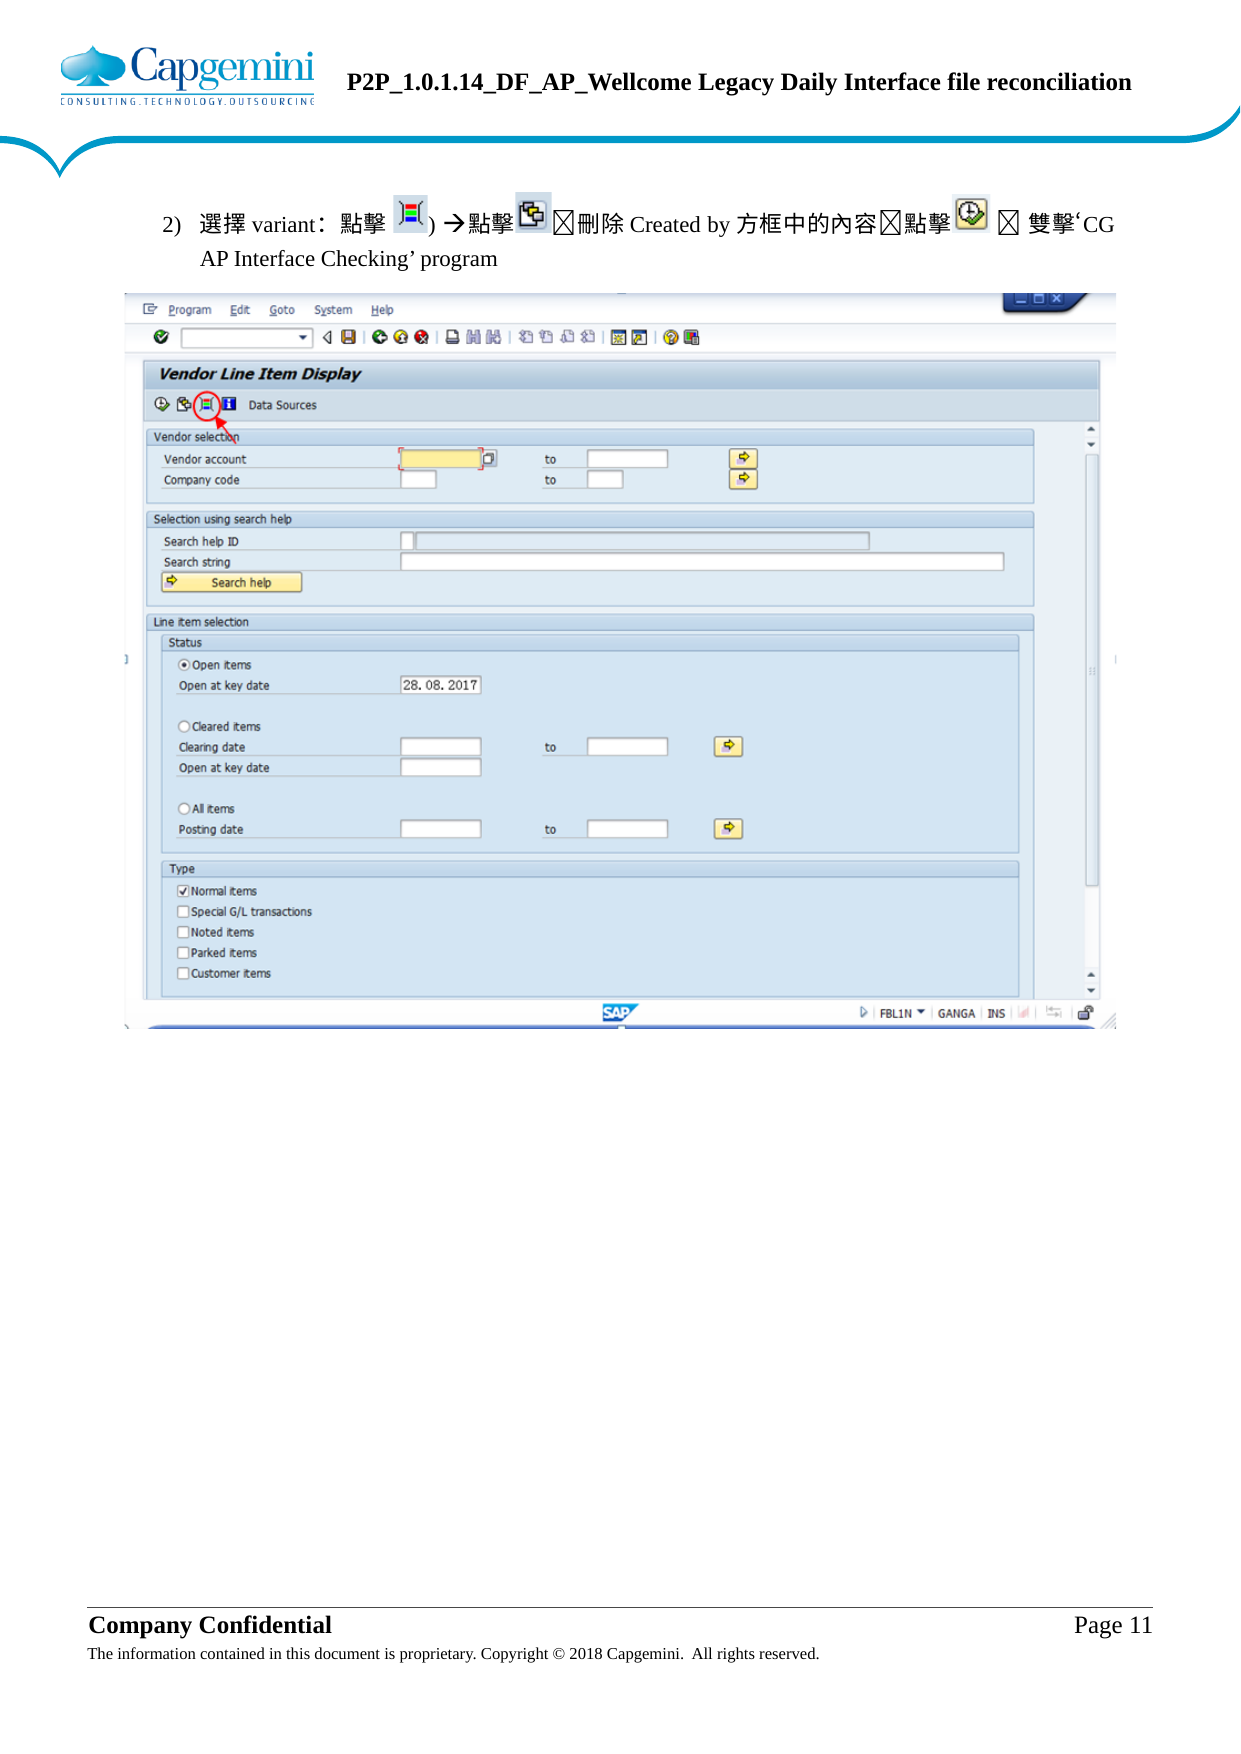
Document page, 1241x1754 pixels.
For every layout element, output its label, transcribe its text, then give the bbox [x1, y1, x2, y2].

picture [61, 45, 314, 105]
picture [951, 194, 991, 233]
picture [393, 195, 428, 233]
picture [515, 192, 552, 233]
list 選擇variant：點擊 ) 點擊刪除Created by方框中的內容點擊 雙擊‘CG AP Interface Checking’ program [162, 192, 1116, 272]
picture [124, 293, 1117, 1029]
